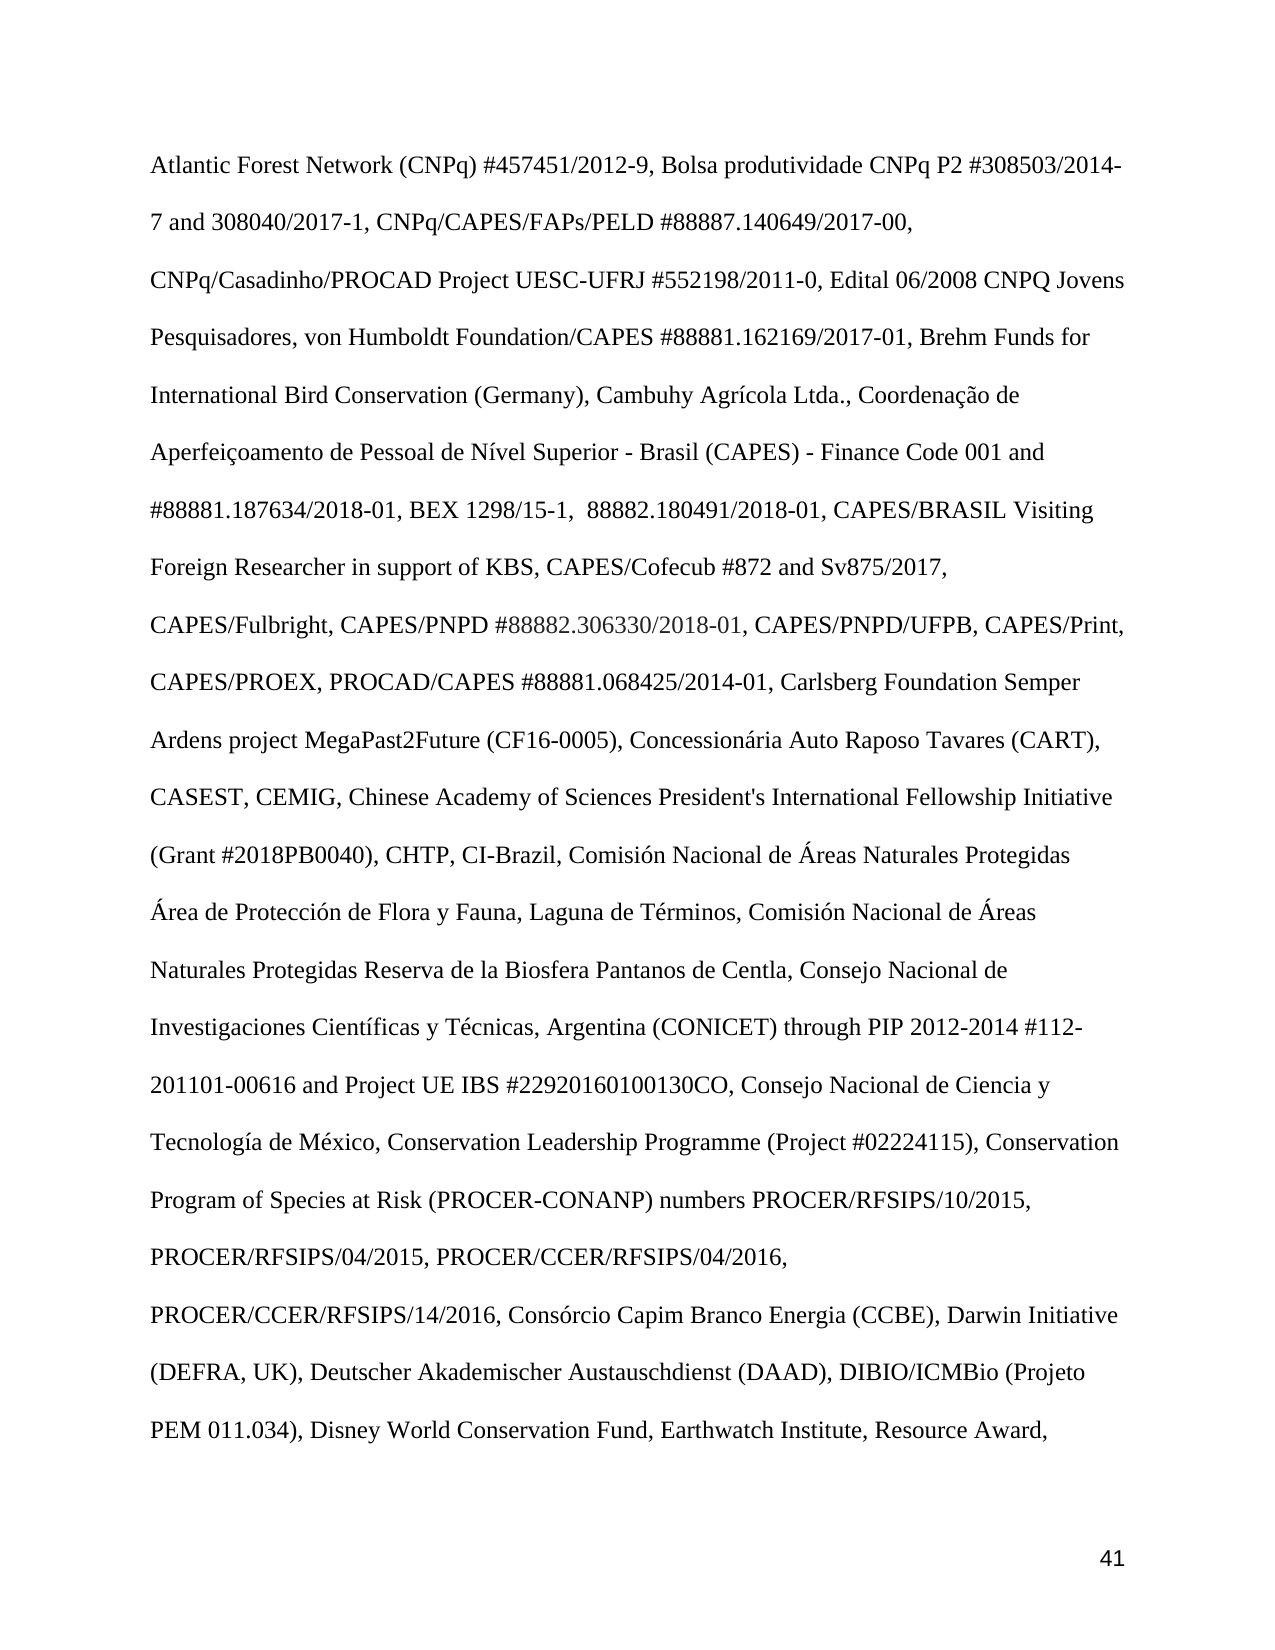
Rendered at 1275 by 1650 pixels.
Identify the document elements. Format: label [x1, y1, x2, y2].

text [150, 150, 1125, 1444]
